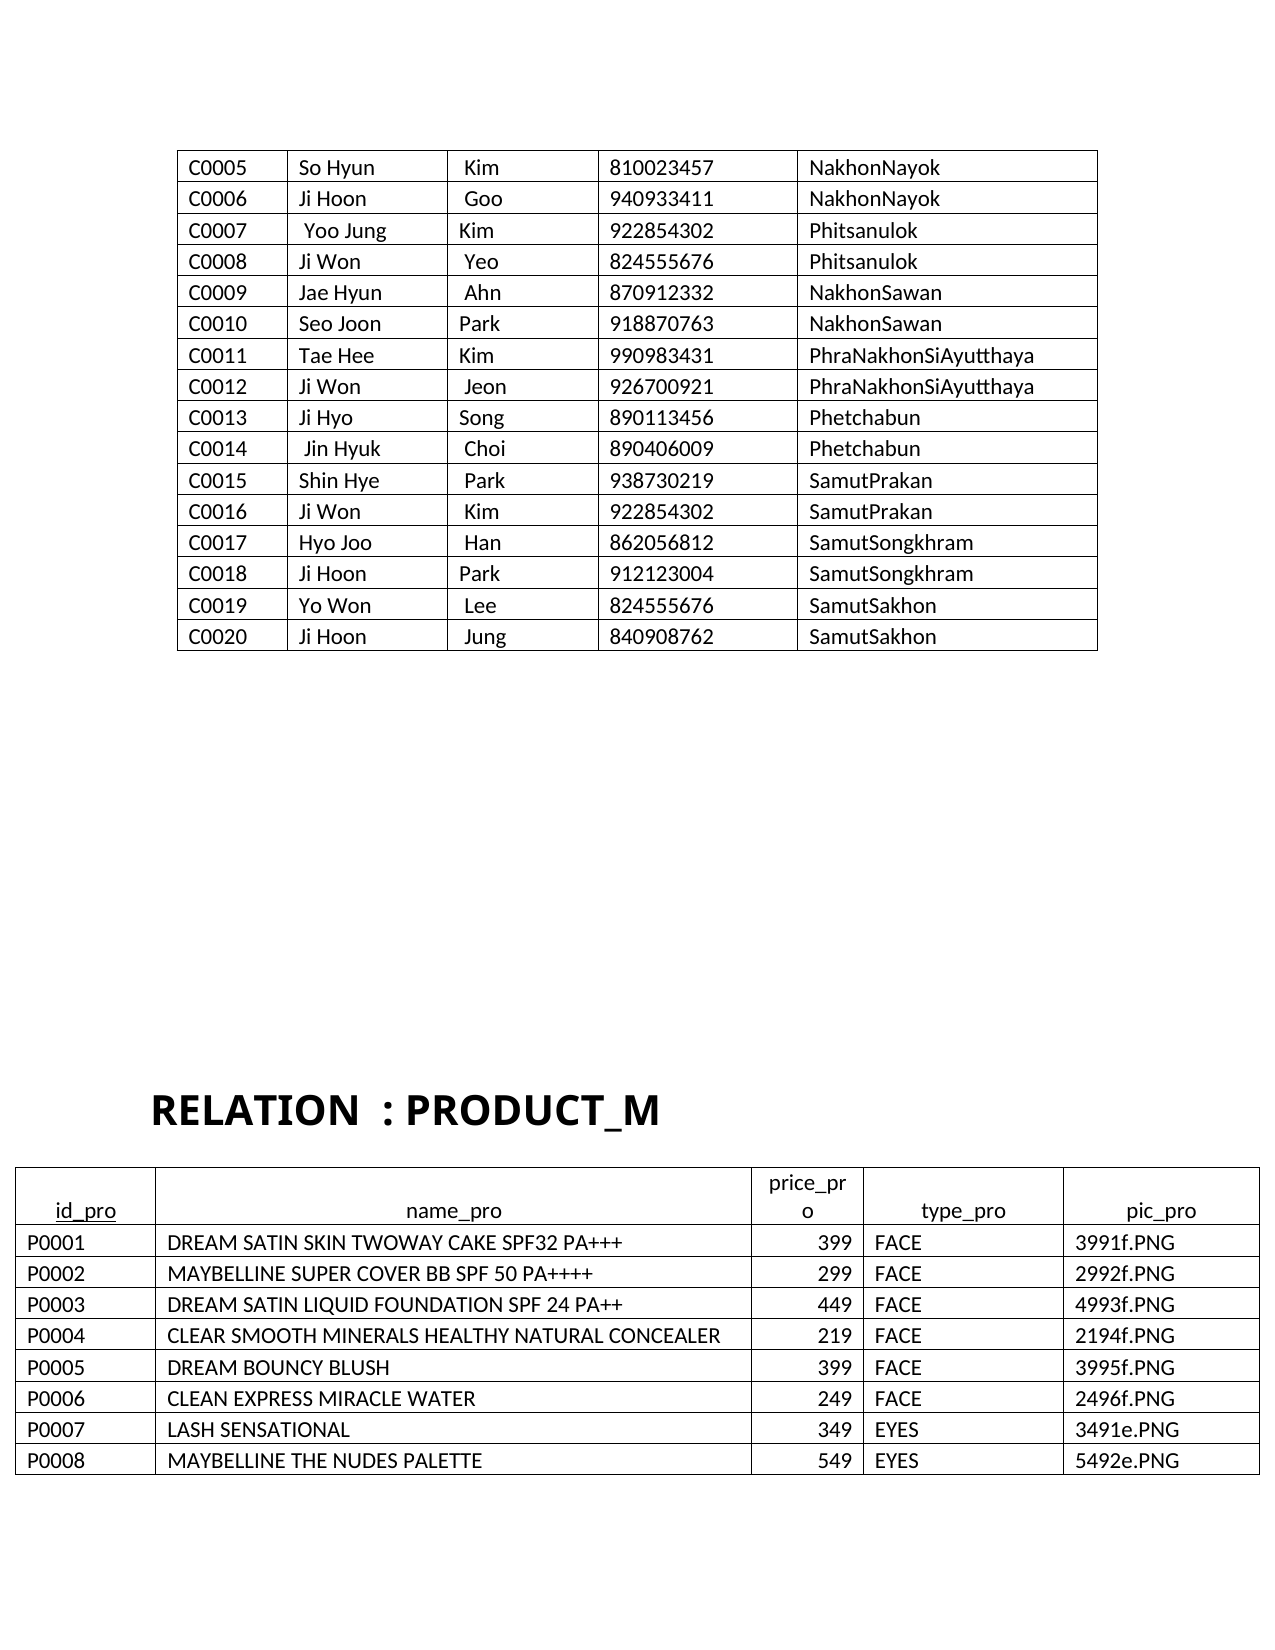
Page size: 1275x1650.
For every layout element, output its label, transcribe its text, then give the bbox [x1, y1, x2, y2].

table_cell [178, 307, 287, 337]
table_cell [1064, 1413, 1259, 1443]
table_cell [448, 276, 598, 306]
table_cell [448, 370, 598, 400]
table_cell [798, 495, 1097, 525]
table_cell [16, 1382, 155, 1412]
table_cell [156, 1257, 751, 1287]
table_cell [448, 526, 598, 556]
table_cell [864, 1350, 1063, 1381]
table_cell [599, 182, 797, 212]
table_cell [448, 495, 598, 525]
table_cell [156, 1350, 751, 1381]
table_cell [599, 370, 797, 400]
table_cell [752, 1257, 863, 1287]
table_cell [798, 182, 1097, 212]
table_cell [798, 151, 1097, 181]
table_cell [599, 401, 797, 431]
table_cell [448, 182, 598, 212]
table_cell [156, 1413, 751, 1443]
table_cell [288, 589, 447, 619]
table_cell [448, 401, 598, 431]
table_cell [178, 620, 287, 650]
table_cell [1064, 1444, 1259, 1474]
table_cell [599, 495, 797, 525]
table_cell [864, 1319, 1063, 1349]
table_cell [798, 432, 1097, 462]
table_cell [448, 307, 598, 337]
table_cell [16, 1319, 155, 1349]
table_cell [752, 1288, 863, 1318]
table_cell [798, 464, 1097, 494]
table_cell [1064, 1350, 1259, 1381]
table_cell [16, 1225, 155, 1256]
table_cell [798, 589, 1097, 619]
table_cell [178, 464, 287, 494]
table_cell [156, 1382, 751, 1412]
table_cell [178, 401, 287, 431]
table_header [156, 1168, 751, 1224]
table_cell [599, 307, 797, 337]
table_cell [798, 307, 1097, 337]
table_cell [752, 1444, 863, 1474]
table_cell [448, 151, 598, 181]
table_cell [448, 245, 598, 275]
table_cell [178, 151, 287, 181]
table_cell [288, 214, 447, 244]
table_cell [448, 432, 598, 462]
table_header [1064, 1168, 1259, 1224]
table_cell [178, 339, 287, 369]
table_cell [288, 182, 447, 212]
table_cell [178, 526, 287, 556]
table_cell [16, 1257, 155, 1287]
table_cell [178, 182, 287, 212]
text RELATION : PRODUCT_M [150, 1081, 1125, 1138]
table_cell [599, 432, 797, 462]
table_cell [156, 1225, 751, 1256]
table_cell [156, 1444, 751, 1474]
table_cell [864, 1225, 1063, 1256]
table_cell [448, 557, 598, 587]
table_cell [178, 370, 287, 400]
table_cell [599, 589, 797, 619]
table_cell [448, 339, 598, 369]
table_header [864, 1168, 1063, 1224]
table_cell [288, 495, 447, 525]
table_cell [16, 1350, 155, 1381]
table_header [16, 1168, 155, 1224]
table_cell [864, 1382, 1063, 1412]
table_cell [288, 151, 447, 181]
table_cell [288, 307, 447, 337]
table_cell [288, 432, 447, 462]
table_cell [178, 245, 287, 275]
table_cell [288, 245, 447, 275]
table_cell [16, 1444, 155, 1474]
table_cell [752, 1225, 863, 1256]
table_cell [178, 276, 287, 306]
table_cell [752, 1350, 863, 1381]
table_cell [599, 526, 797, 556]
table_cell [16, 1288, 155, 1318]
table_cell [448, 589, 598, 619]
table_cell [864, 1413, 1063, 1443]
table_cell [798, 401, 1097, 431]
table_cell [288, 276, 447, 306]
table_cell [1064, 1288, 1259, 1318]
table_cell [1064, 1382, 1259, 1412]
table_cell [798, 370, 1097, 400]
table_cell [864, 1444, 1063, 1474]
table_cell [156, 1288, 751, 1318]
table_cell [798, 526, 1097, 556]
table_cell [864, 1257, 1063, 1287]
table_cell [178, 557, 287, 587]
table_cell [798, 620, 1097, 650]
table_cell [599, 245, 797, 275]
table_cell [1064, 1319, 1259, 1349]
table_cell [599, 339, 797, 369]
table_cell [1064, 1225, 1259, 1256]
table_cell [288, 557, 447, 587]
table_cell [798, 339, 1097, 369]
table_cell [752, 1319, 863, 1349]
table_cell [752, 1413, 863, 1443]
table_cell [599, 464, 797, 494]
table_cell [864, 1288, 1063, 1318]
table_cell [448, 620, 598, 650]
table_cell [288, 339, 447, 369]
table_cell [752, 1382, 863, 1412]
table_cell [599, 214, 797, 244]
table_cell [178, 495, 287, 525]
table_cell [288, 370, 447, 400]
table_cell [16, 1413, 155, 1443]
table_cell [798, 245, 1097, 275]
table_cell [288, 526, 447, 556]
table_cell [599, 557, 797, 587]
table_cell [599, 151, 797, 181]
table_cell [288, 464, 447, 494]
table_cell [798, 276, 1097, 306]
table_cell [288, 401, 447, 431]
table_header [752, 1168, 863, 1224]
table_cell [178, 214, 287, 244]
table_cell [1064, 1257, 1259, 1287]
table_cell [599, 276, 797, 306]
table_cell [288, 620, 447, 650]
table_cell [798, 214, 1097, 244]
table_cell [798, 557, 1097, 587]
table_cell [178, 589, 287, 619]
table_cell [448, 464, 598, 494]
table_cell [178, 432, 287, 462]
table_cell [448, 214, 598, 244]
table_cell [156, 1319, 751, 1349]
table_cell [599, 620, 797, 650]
